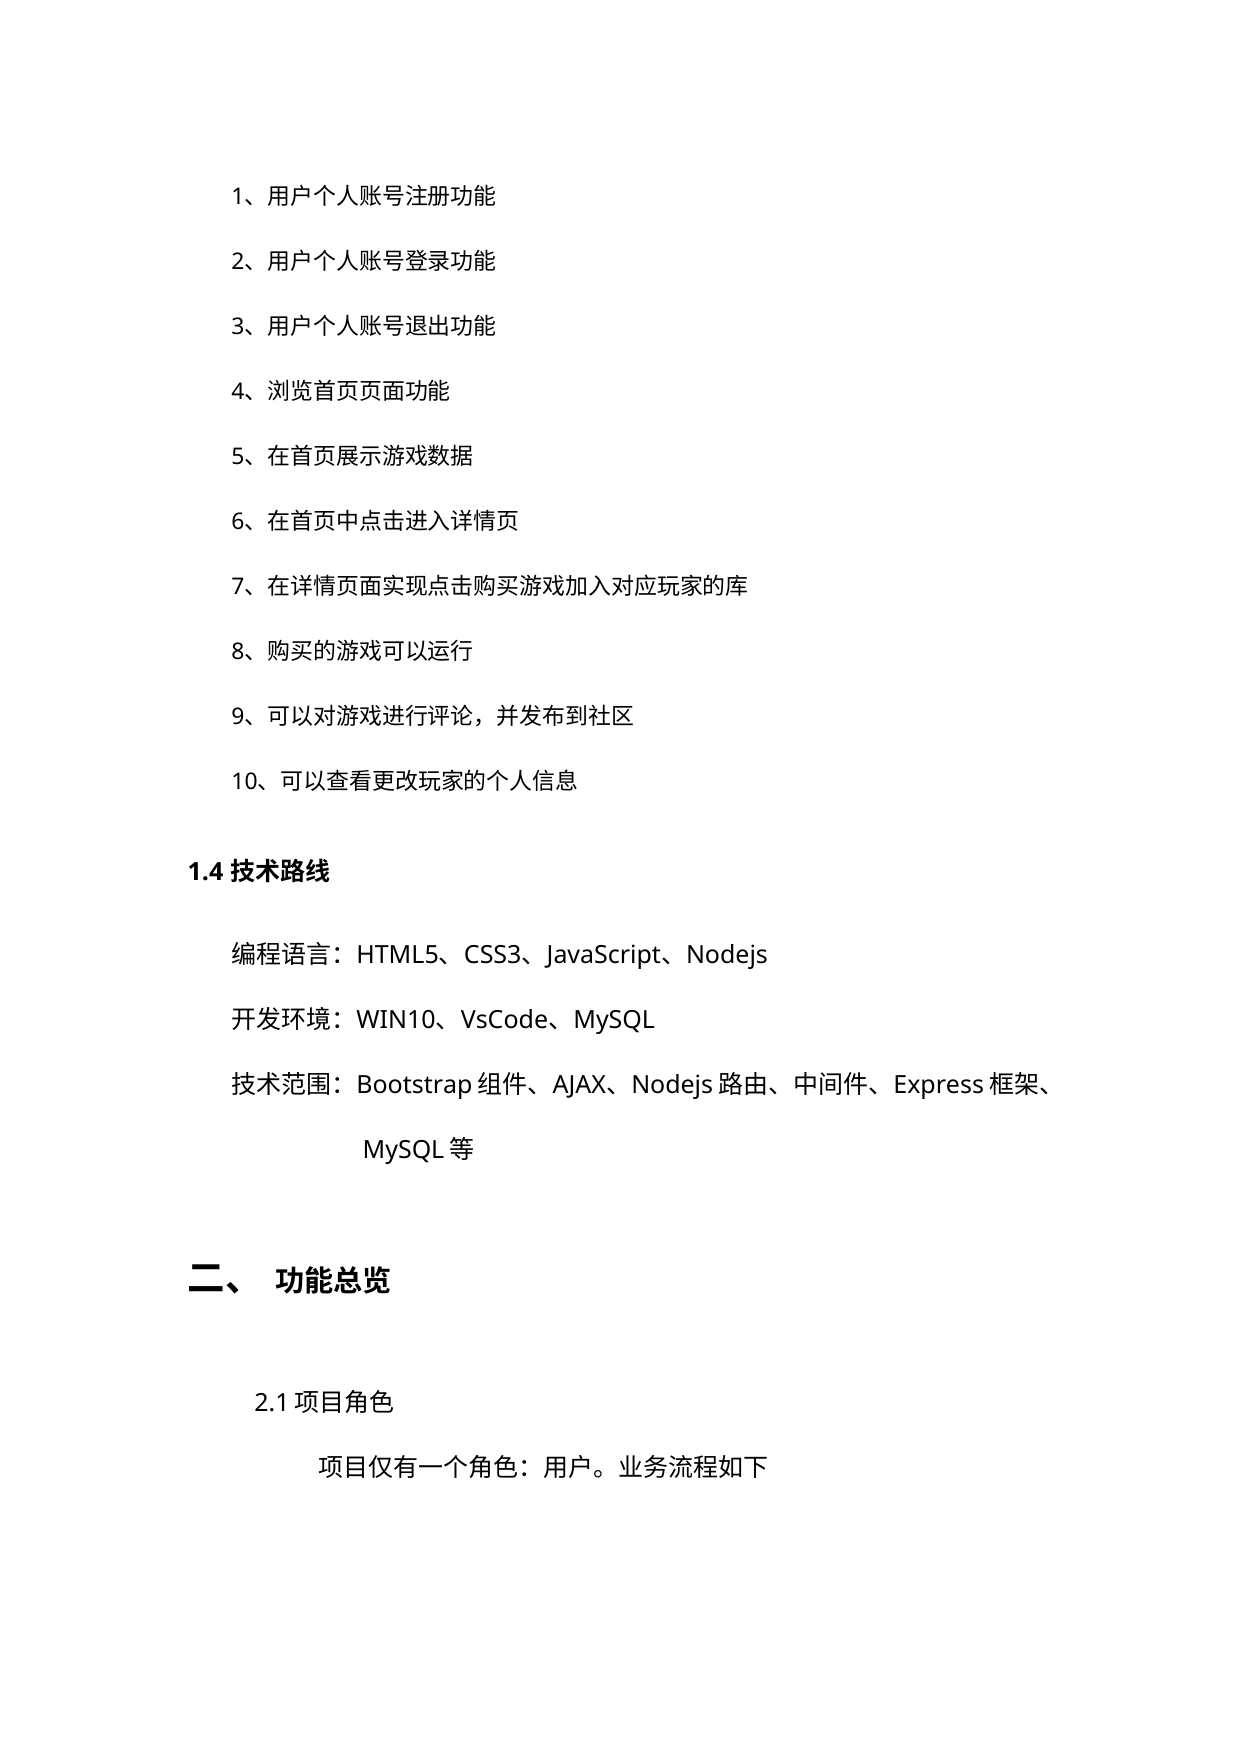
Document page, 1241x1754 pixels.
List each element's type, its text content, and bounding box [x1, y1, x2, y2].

text 2、用户个人账号登录功能 [231, 227, 1053, 292]
text 8、购买的游戏可以运行 [231, 617, 1053, 682]
subtitle 功能总览 [187, 1242, 1053, 1307]
text 5、在首页展示游戏数据 [231, 422, 1053, 487]
list 项目仅有一个角色：用户。业务流程如下 [254, 1433, 1053, 1498]
text 1、用户个人账号注册功能 [231, 162, 1053, 227]
text 3、用户个人账号退出功能 [231, 292, 1053, 357]
text 7、在详情页面实现点击购买游戏加入对应玩家的库 [231, 552, 1053, 617]
text 开发环境：WIN10、VsCode、MySQL [187, 986, 1053, 1051]
text 10、可以查看更改玩家的个人信息 [231, 747, 1053, 812]
list 2.1项目角色 [254, 1368, 1053, 1433]
text 4、浏览首页页面功能 [231, 357, 1053, 422]
subtitle 1.4 技术路线 [187, 837, 1053, 902]
text 6、在首页中点击进入详情页 [231, 487, 1053, 552]
text 编程语言：HTML5、CSS3、JavaScript、Nodejs [187, 921, 1053, 986]
text 9、可以对游戏进行评论，并发布到社区 [231, 682, 1053, 747]
text MySQL等 [319, 1116, 1053, 1181]
text 技术范围：Bootstrap组件、AJAX、Nodejs路由、中间件、Express框架、 [187, 1051, 1053, 1116]
